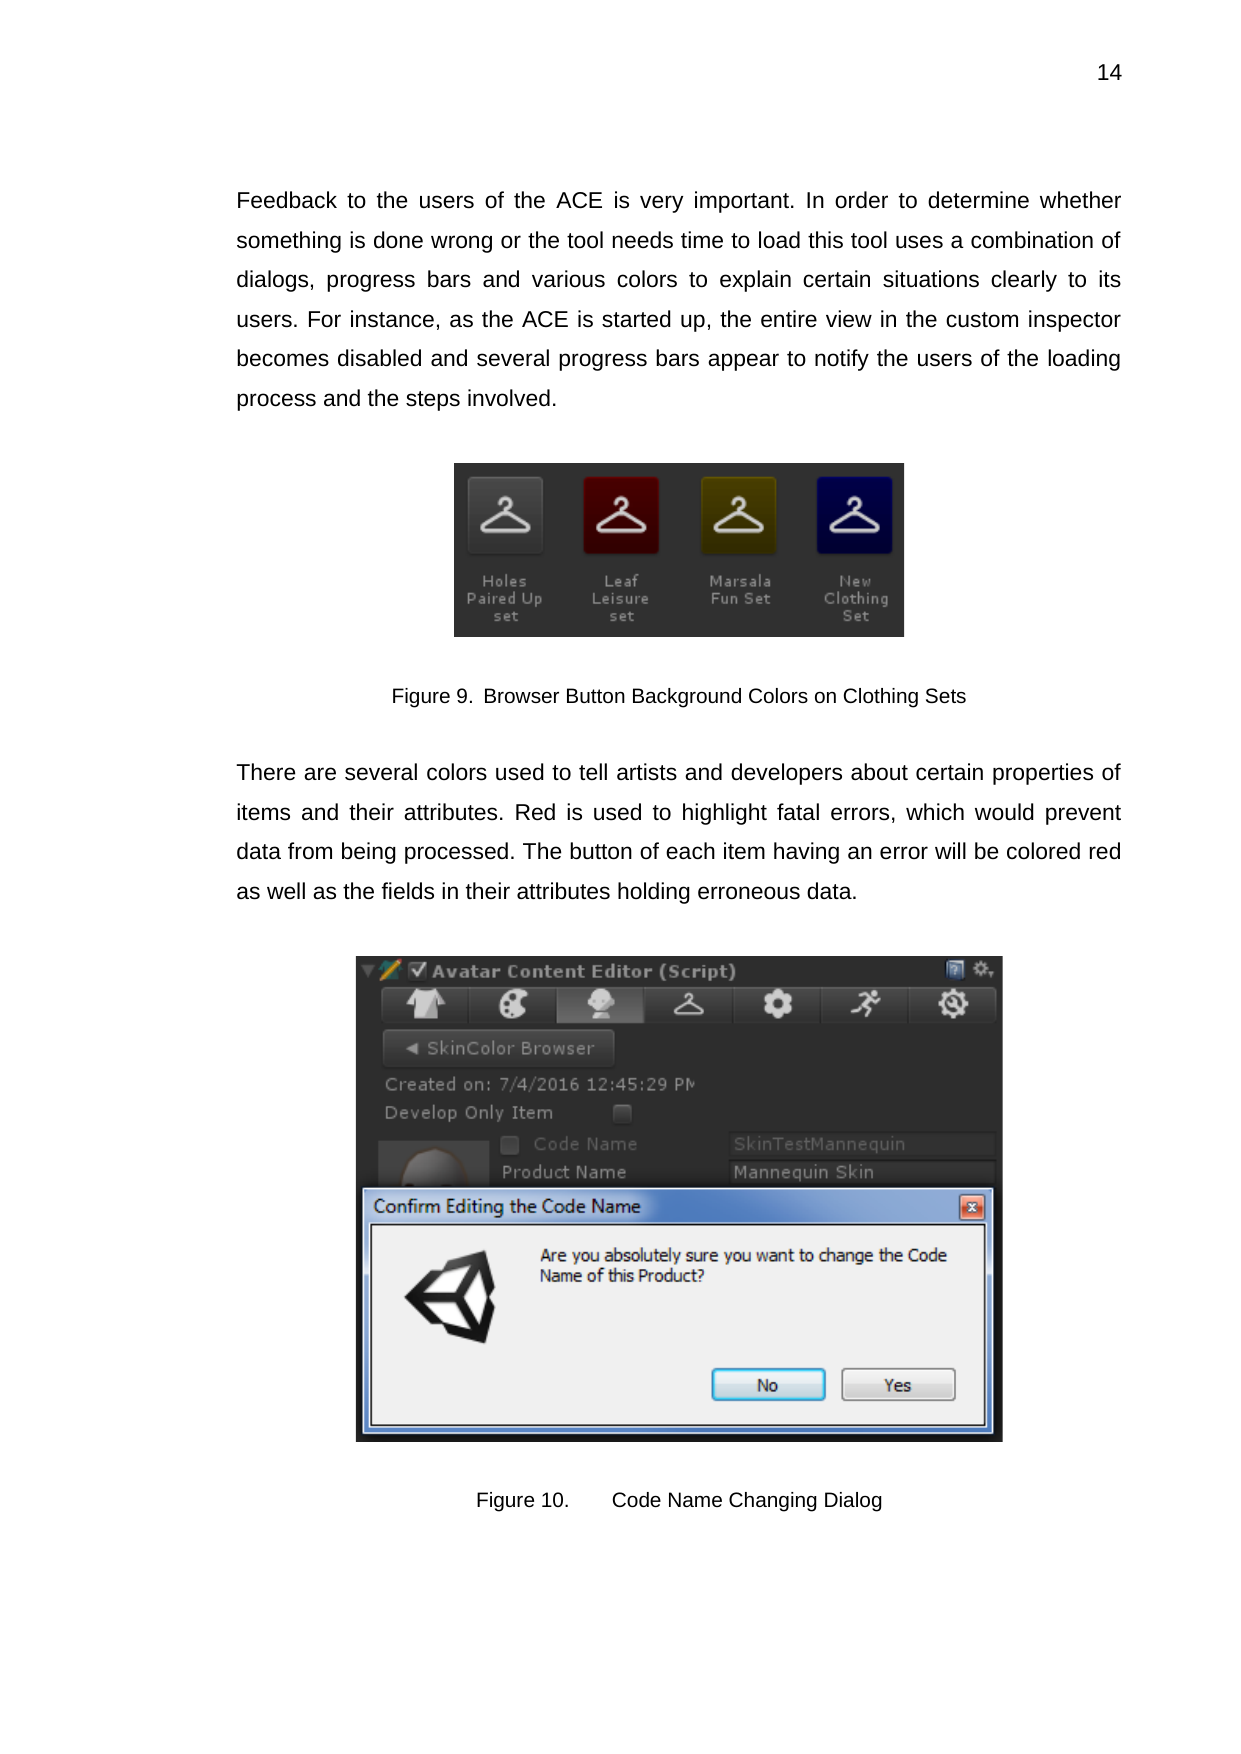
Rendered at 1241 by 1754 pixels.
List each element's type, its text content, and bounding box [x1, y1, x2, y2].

text There are several colors used to tell artists and developers about certain properties of items and their attributes. Red is used to highlight fatal errors, which would prevent data from being processed. The button of each item having an error will be colored red as well as the fields in their attributes holding erroneous data. [236, 759, 1122, 904]
picture [454, 463, 905, 637]
text Browser Button Background Colors on Clothing Sets [236, 683, 1122, 707]
text Code Name Changing Dialog [236, 1488, 1122, 1512]
picture [355, 956, 1003, 1442]
text Feedback to the users of the ACE is very important. In order to determine whether something is done wrong or the tool needs time to load this tool uses a combination of dialogs, progress bars and various colors to explain certain situations clearly to its users. For instance, as the ACE is started up, the entire view in the custom inspector becomes disabled and several progress bars appear to notify the users of the loading process and the steps involved. [236, 187, 1122, 411]
